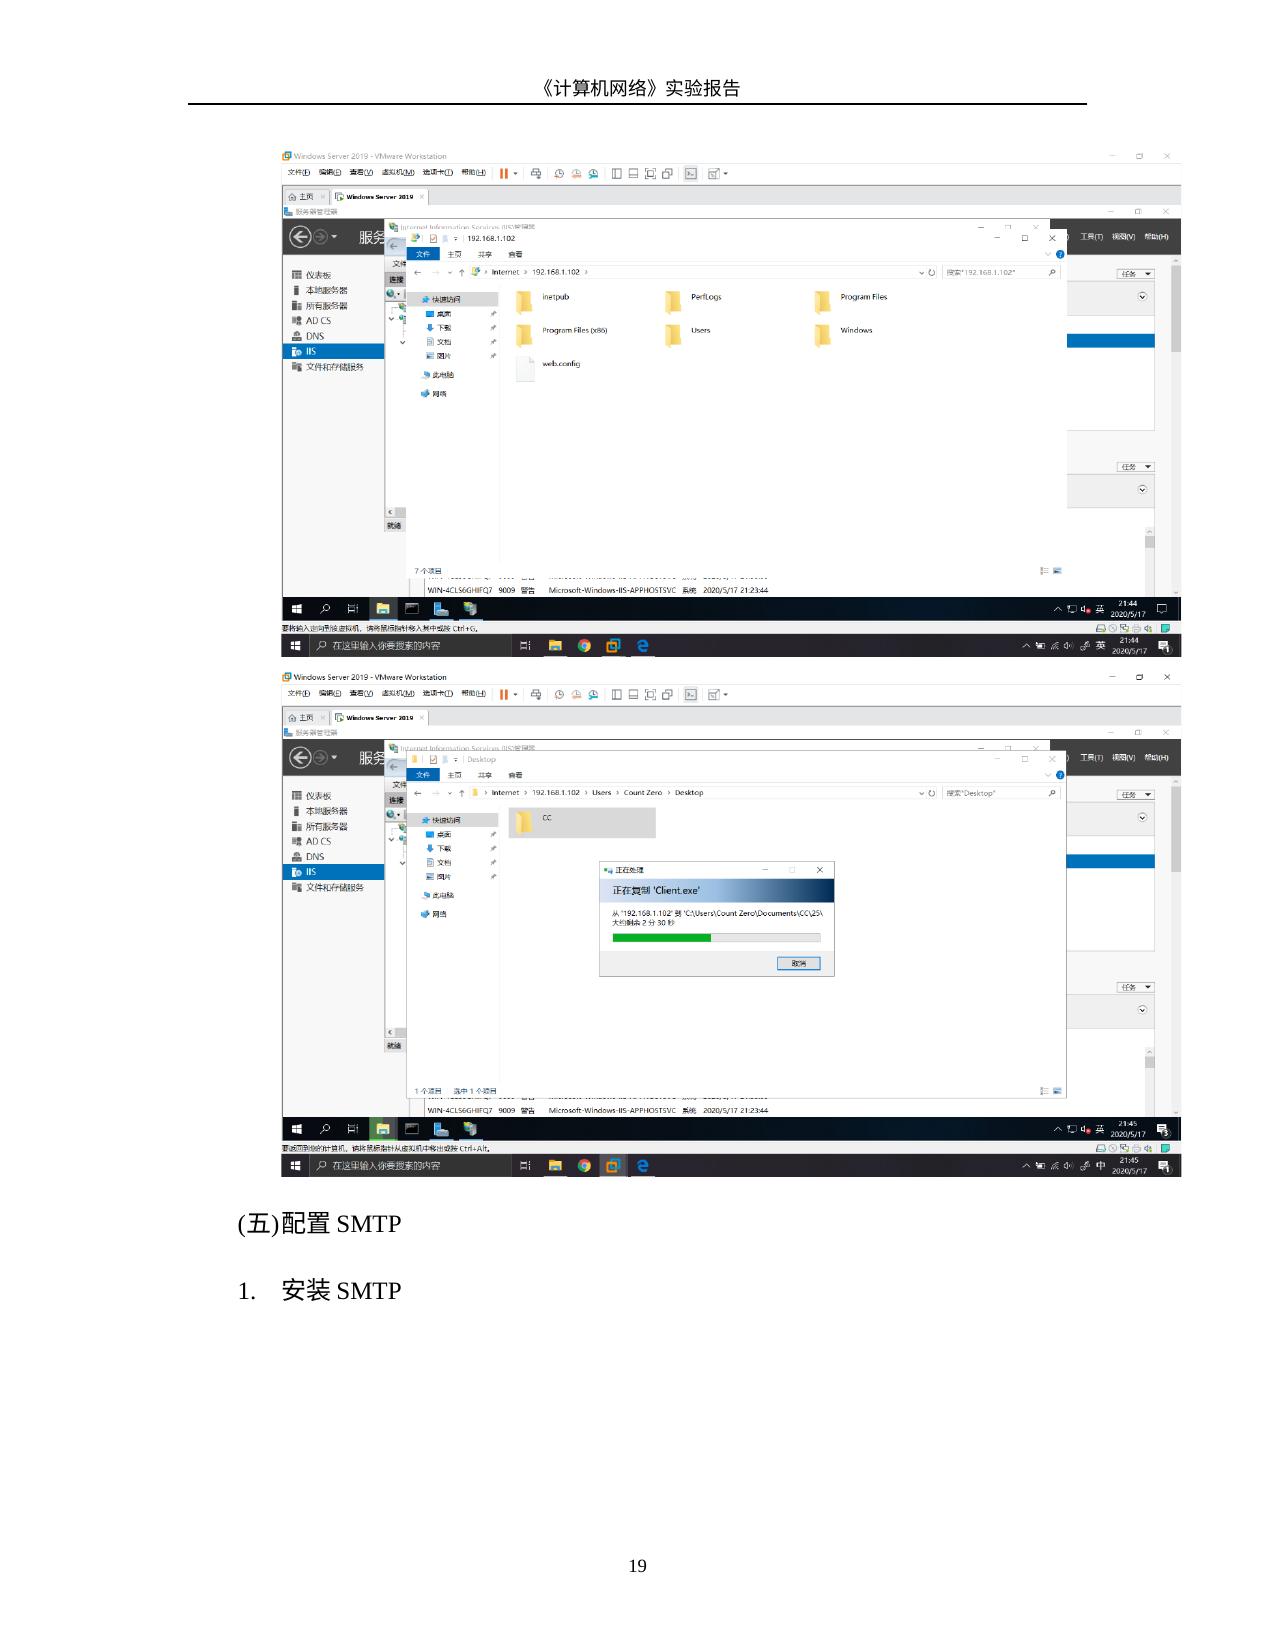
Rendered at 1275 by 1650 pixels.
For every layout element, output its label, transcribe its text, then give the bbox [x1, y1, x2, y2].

list 配置SMTP [237, 1204, 1087, 1240]
picture [281, 670, 1182, 1177]
list 安装SMTP [237, 1271, 1087, 1307]
picture [281, 150, 1182, 657]
